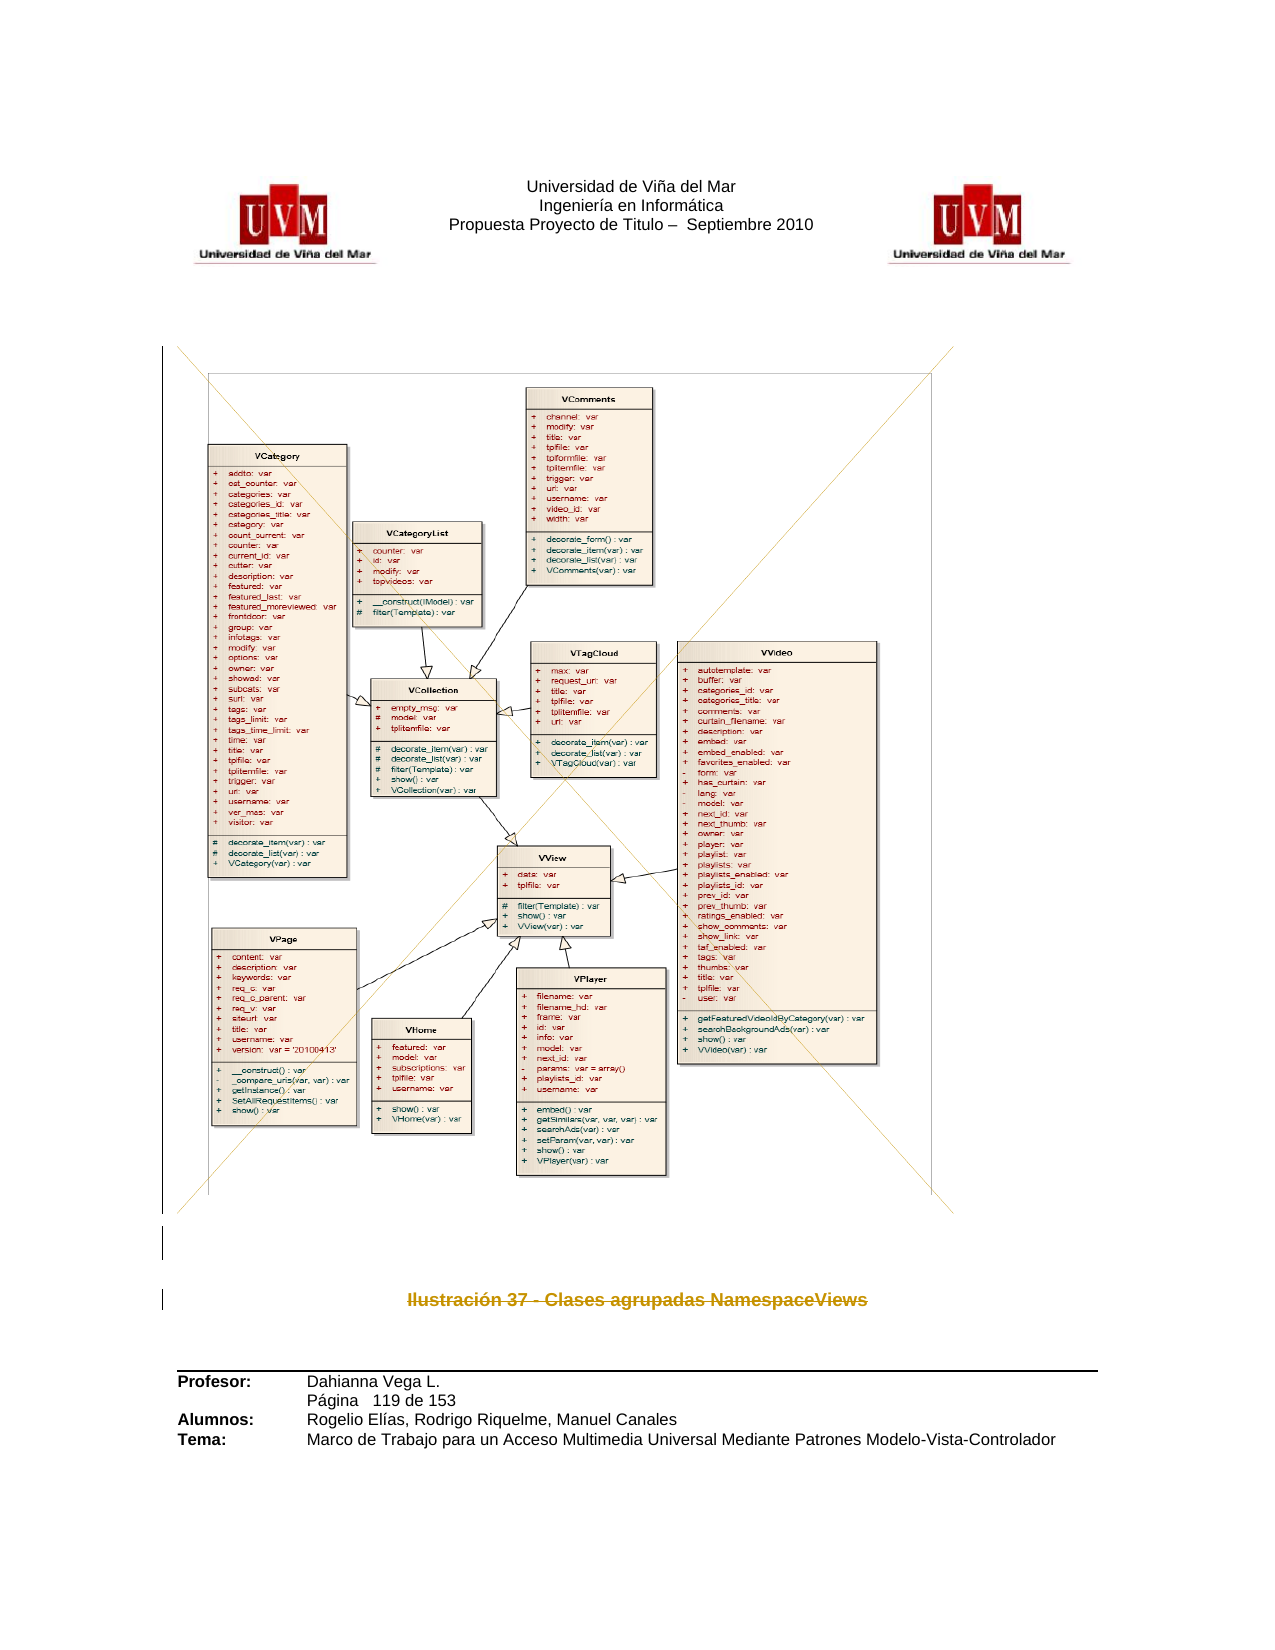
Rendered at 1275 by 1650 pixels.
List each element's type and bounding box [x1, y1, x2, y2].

picture [177, 348, 564, 1212]
picture [178, 781, 952, 1214]
picture [871, 176, 1084, 267]
picture [567, 347, 954, 1212]
picture [178, 346, 952, 778]
picture [177, 176, 390, 267]
